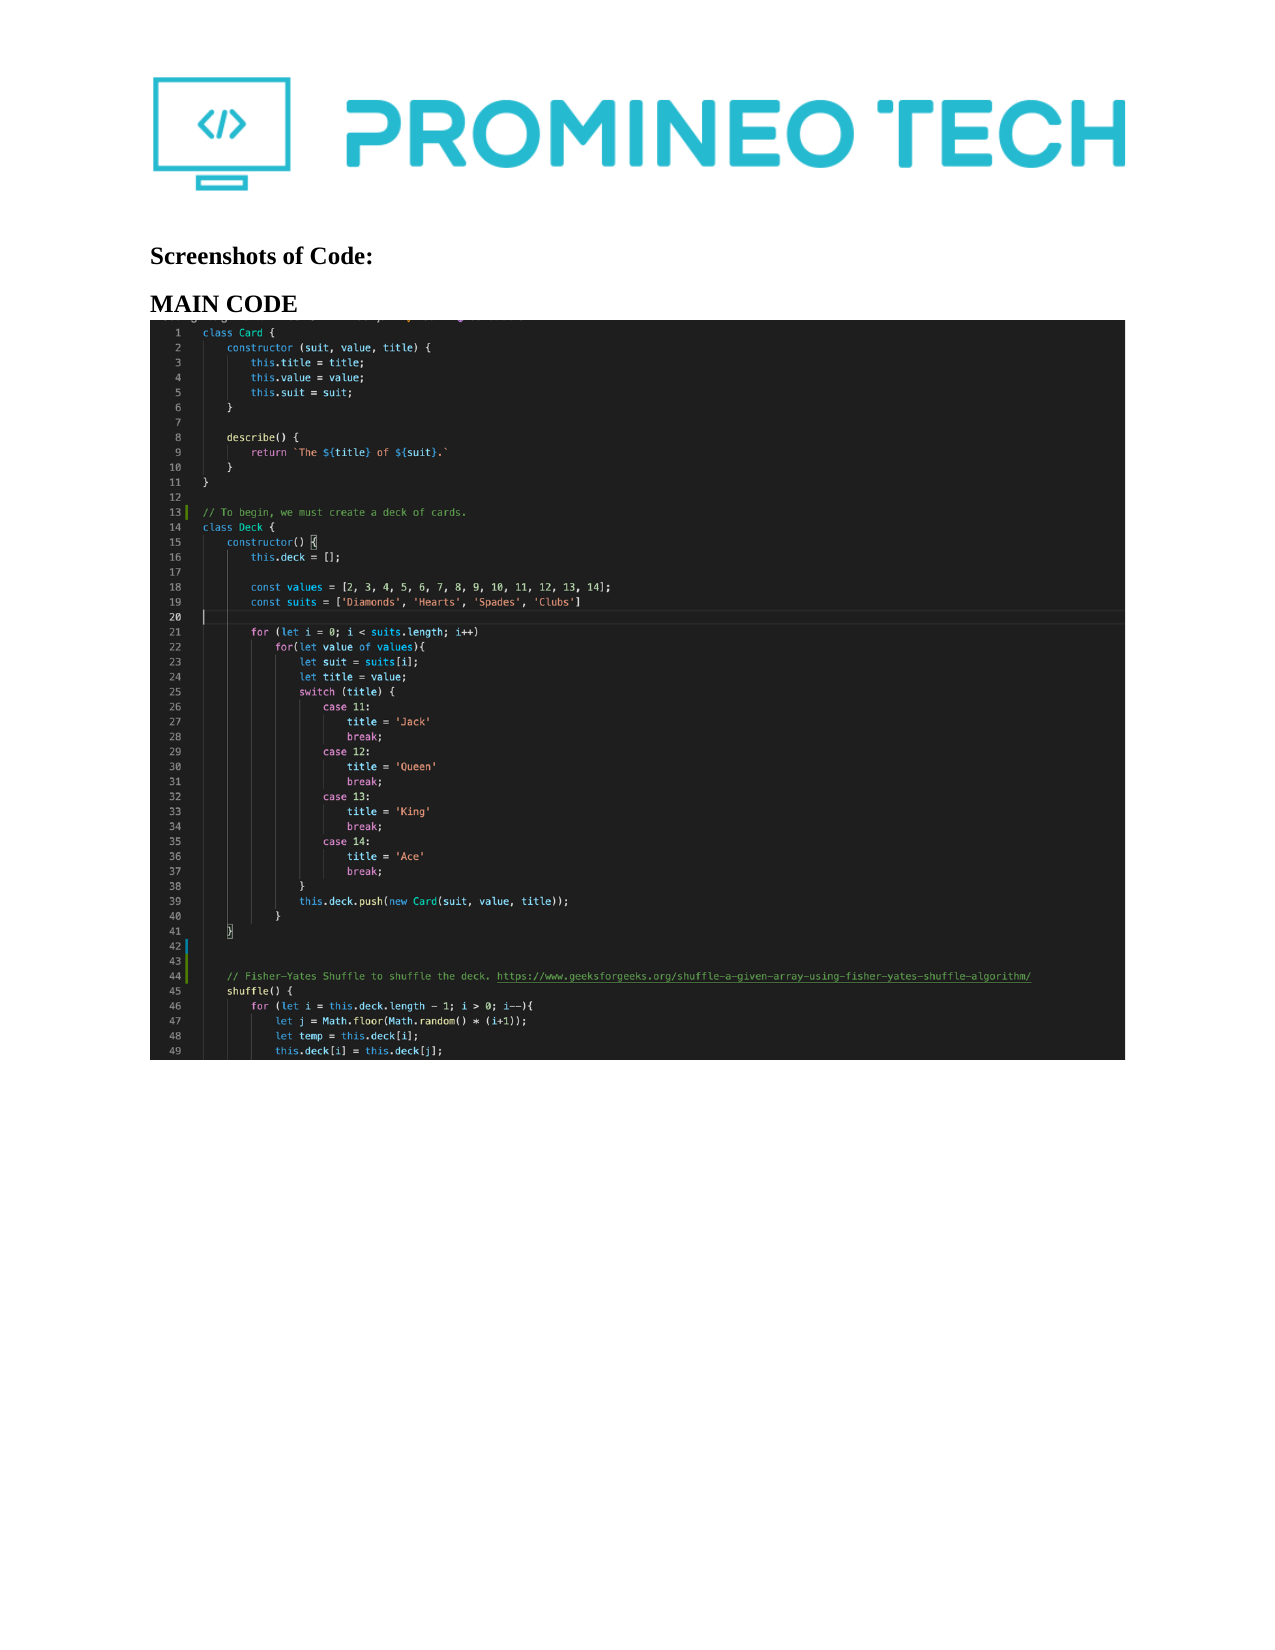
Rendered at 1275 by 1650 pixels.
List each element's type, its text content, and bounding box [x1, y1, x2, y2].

picture [150, 75, 1125, 194]
picture [150, 320, 1125, 1060]
text MAIN CODE [150, 289, 1125, 320]
text Screenshots of Code: [150, 241, 1125, 270]
